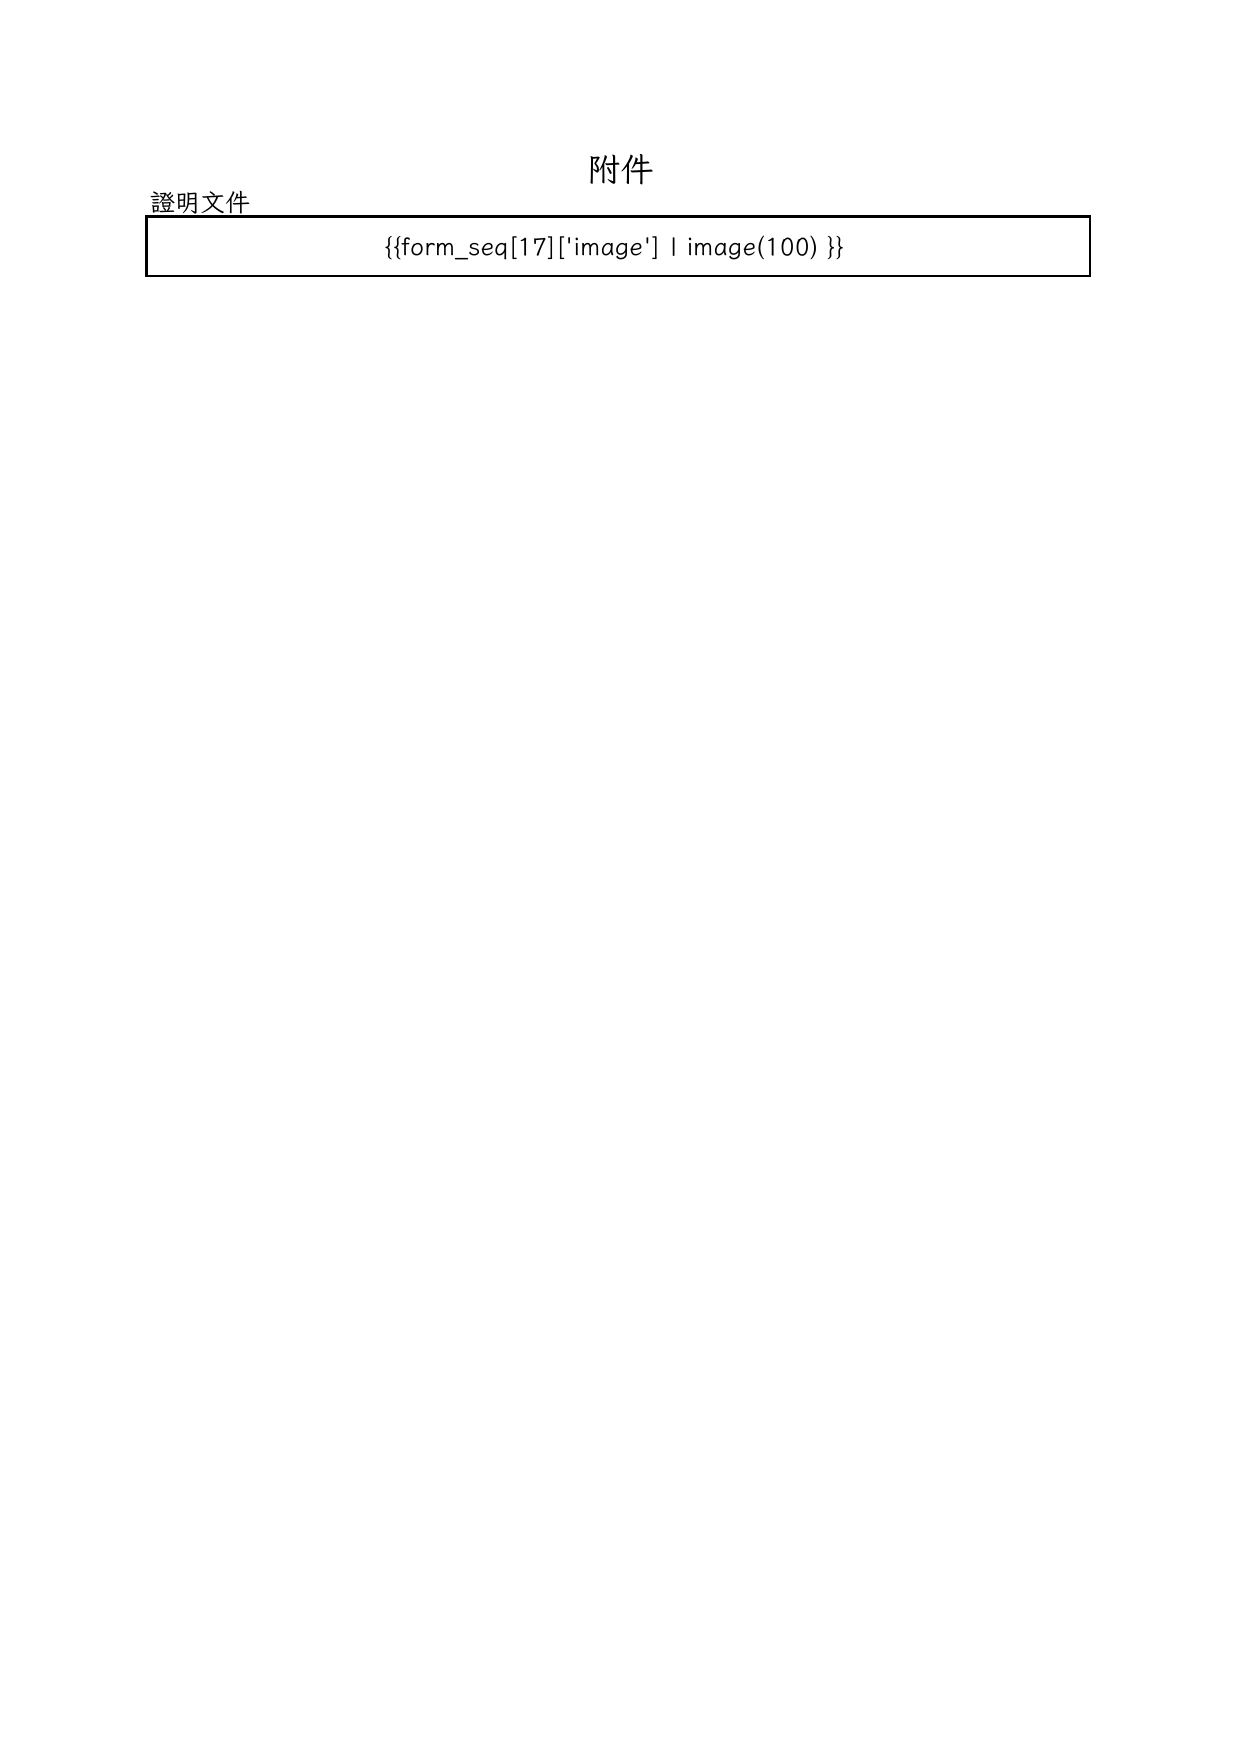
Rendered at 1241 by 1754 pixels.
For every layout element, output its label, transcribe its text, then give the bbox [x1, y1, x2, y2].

text 附件 [150, 150, 1090, 187]
text 證明文件 [150, 187, 1090, 215]
table_header {{form_seq[17]['image'] | image(100) }} [148, 218, 1089, 275]
